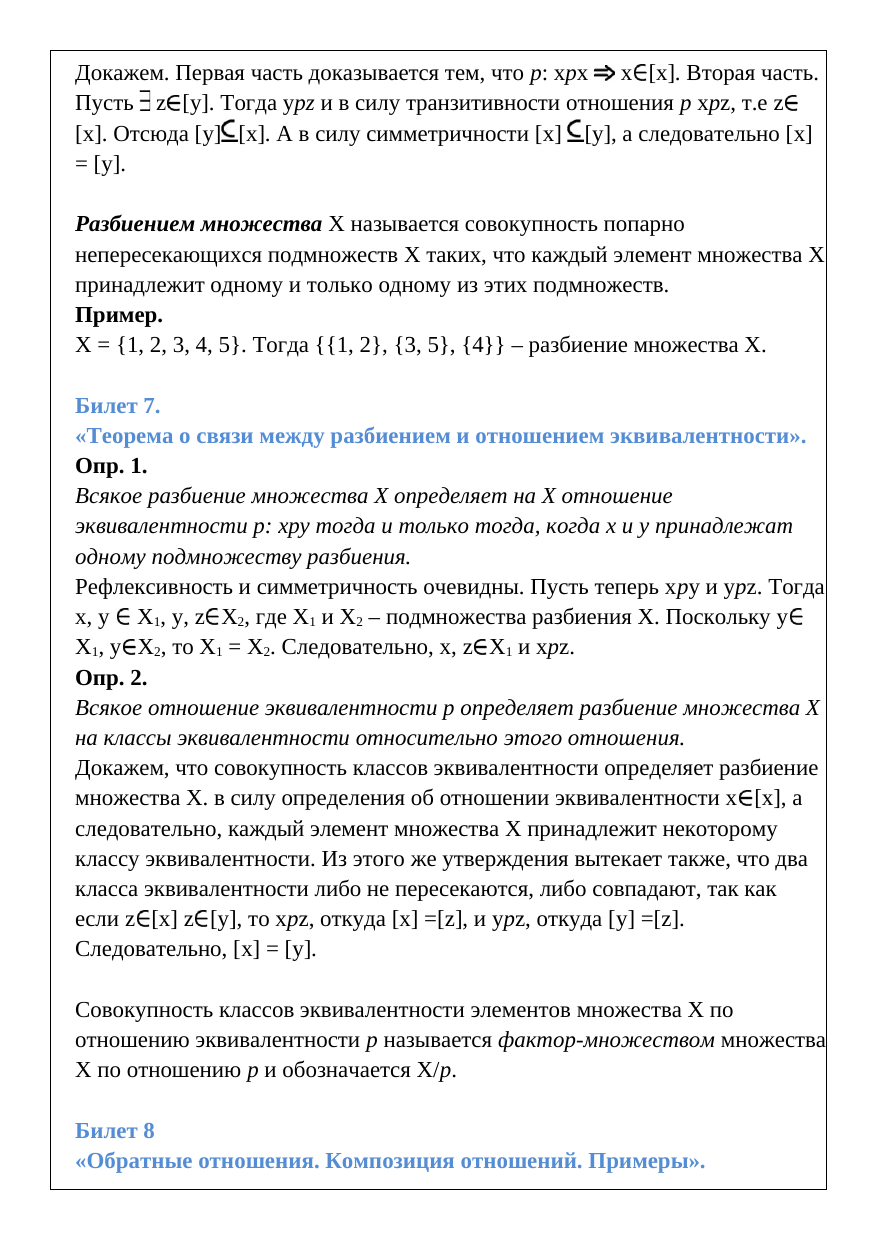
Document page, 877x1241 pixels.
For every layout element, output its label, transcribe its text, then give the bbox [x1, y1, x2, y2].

picture [788, 607, 805, 625]
text Всякое разбиение множества Х определяет на Х отношение эквивалентности р: хру тогда и только тогда, когда х и у принадлежат одному подмножеству разбиения. [75, 482, 826, 569]
picture [166, 93, 183, 111]
picture [121, 637, 138, 655]
text Билет 8 [75, 1117, 826, 1143]
picture [593, 65, 615, 81]
text Рефлексивность и симметричность очевидны. Пусть теперь хру и урz. Тогда х, у Х1, у, zХ2, где Х1 и Х2 – подмножества разбиения Х. Поскольку уХ1, уХ2, то Х1 = Х2. Следовательно, х, zХ1 и хрz. [75, 573, 826, 660]
picture [115, 607, 132, 625]
picture [204, 607, 221, 625]
text Х = {1, 2, 3, 4, 5}. Тогда {{1, 2}, {3, 5}, {4}} – разбиение множества Х. [75, 331, 826, 358]
text Совокупность классов эквивалентности элементов множества Х по отношению эквивалентности р называется фактор-множеством множества Х по отношению р и обозначается Х/р. [75, 996, 826, 1083]
picture [139, 89, 150, 111]
text Билет 7. [75, 392, 826, 418]
picture [472, 637, 489, 655]
text «Теорема о связи между разбиением и отношением эквивалентности». [75, 422, 826, 448]
text Всякое отношение эквивалентности р определяет разбиение множества Х на классы эквивалентности относительно этого отношения. [75, 694, 826, 750]
picture [632, 62, 649, 81]
text Пример. [75, 301, 826, 327]
text Докажем. Первая часть доказывается тем, что р: хрх х[x]. Вторая часть. Пусть z[y]. Тогда ypz и в силу транзитивности отношения р хрz, т.е z[x]. Отсюда [y][x]. А в силу симметричности [x] [y], а следовательно [x] = [y]. [75, 59, 826, 176]
picture [783, 93, 800, 111]
text Разбиением множества Х называется совокупность попарно непересекающихся подмножеств Х таких, что каждый элемент множества Х принадлежит одному и только одному из этих подмножеств. [75, 210, 826, 297]
picture [193, 909, 210, 927]
picture [737, 788, 754, 806]
text Опр. 2. [75, 663, 826, 690]
text «Обратные отношения. Композиция отношений. Примеры». [75, 1147, 826, 1173]
picture [135, 909, 152, 927]
picture [221, 119, 239, 142]
text Докажем, что совокупность классов эквивалентности определяет разбиение множества Х. в силу определения об отношении эквивалентности х[x], а следовательно, каждый элемент множества Х принадлежит некоторому классу эквивалентности. Из этого же утверждения вытекает также, что два класса эквивалентности либо не пересекаются, либо совпадают, так как если z[x] z[y], то хрz, откуда [x] =[z], и урz, откуда [y] =[z]. Следовательно, [x] = [y]. [75, 754, 826, 962]
text Опр. 1. [75, 452, 826, 478]
picture [567, 119, 585, 142]
